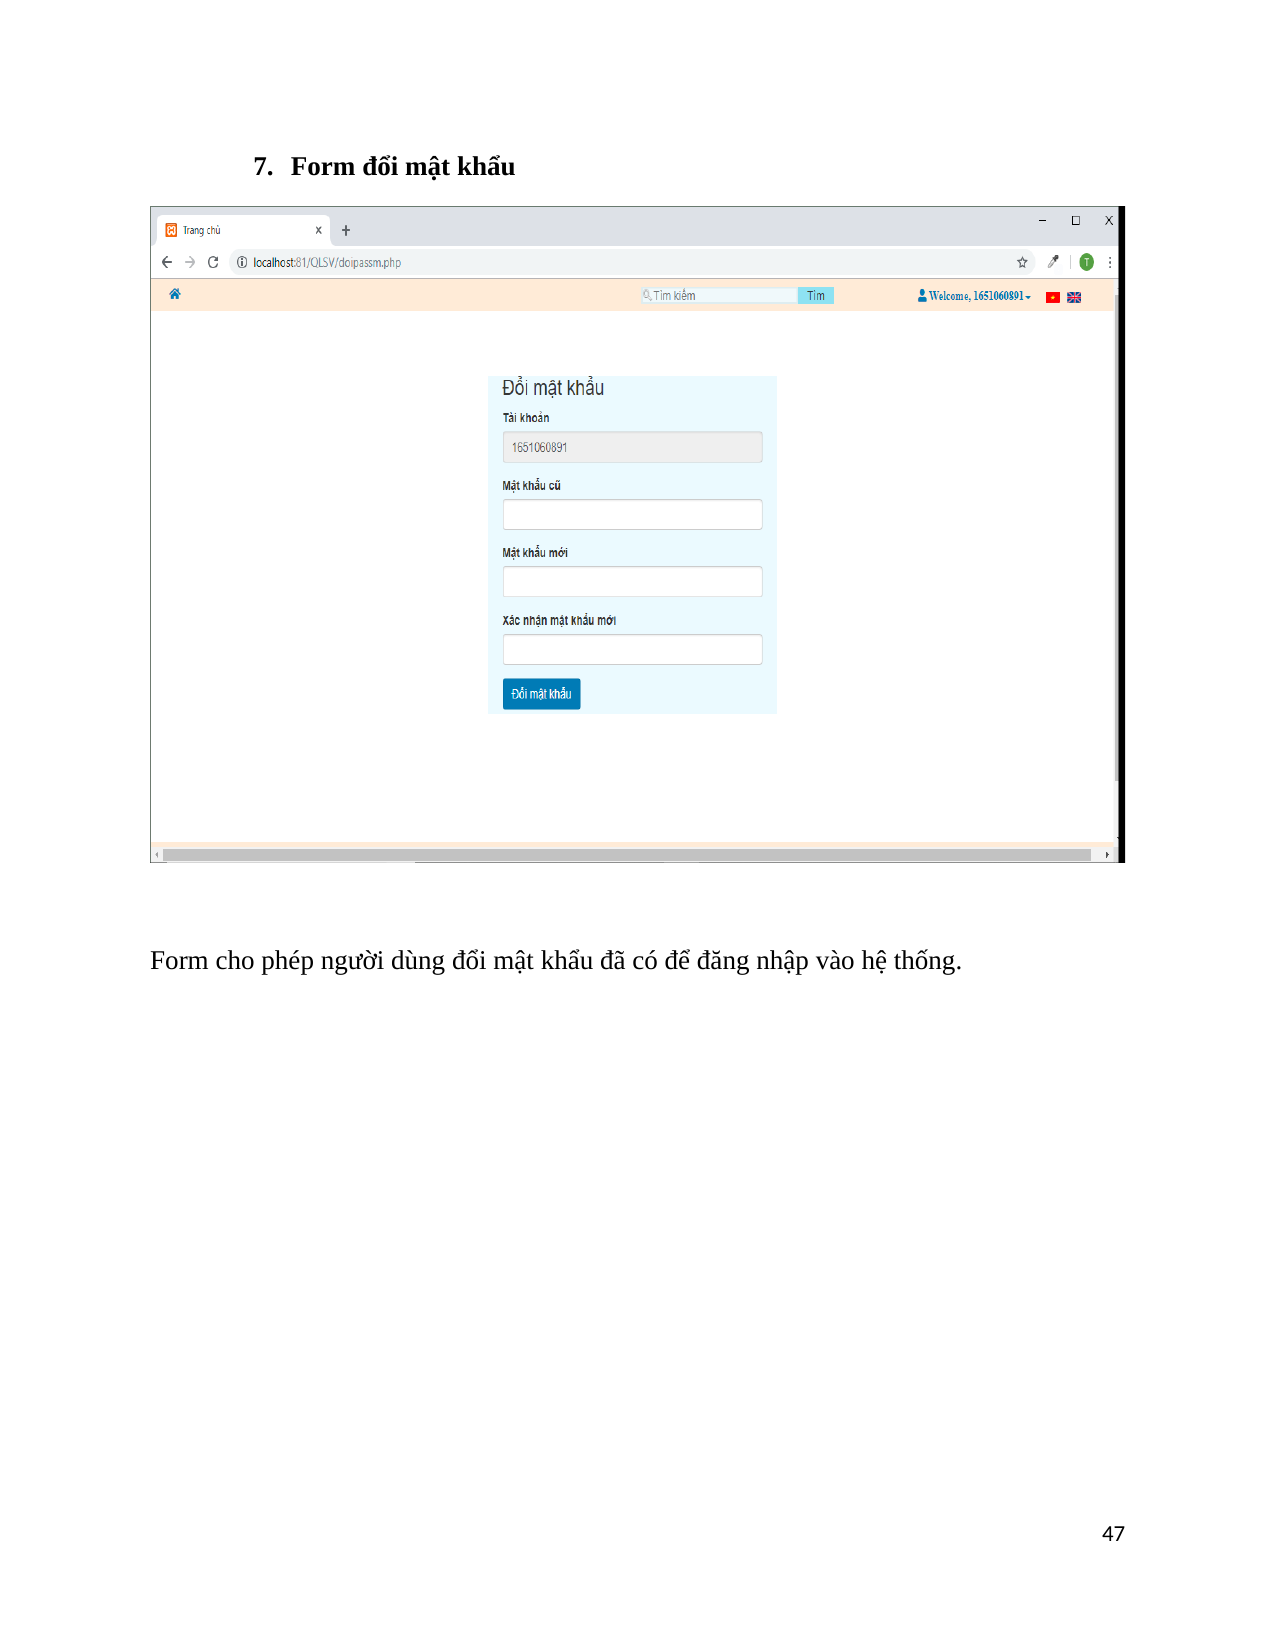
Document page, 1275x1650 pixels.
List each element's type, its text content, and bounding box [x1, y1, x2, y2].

text Form cho phép người dùng đổi mật khẩu đã có để đăng nhập vào hệ thống. [150, 944, 1125, 976]
list Form đổi mật khẩu [253, 150, 1125, 181]
picture [150, 206, 1125, 863]
